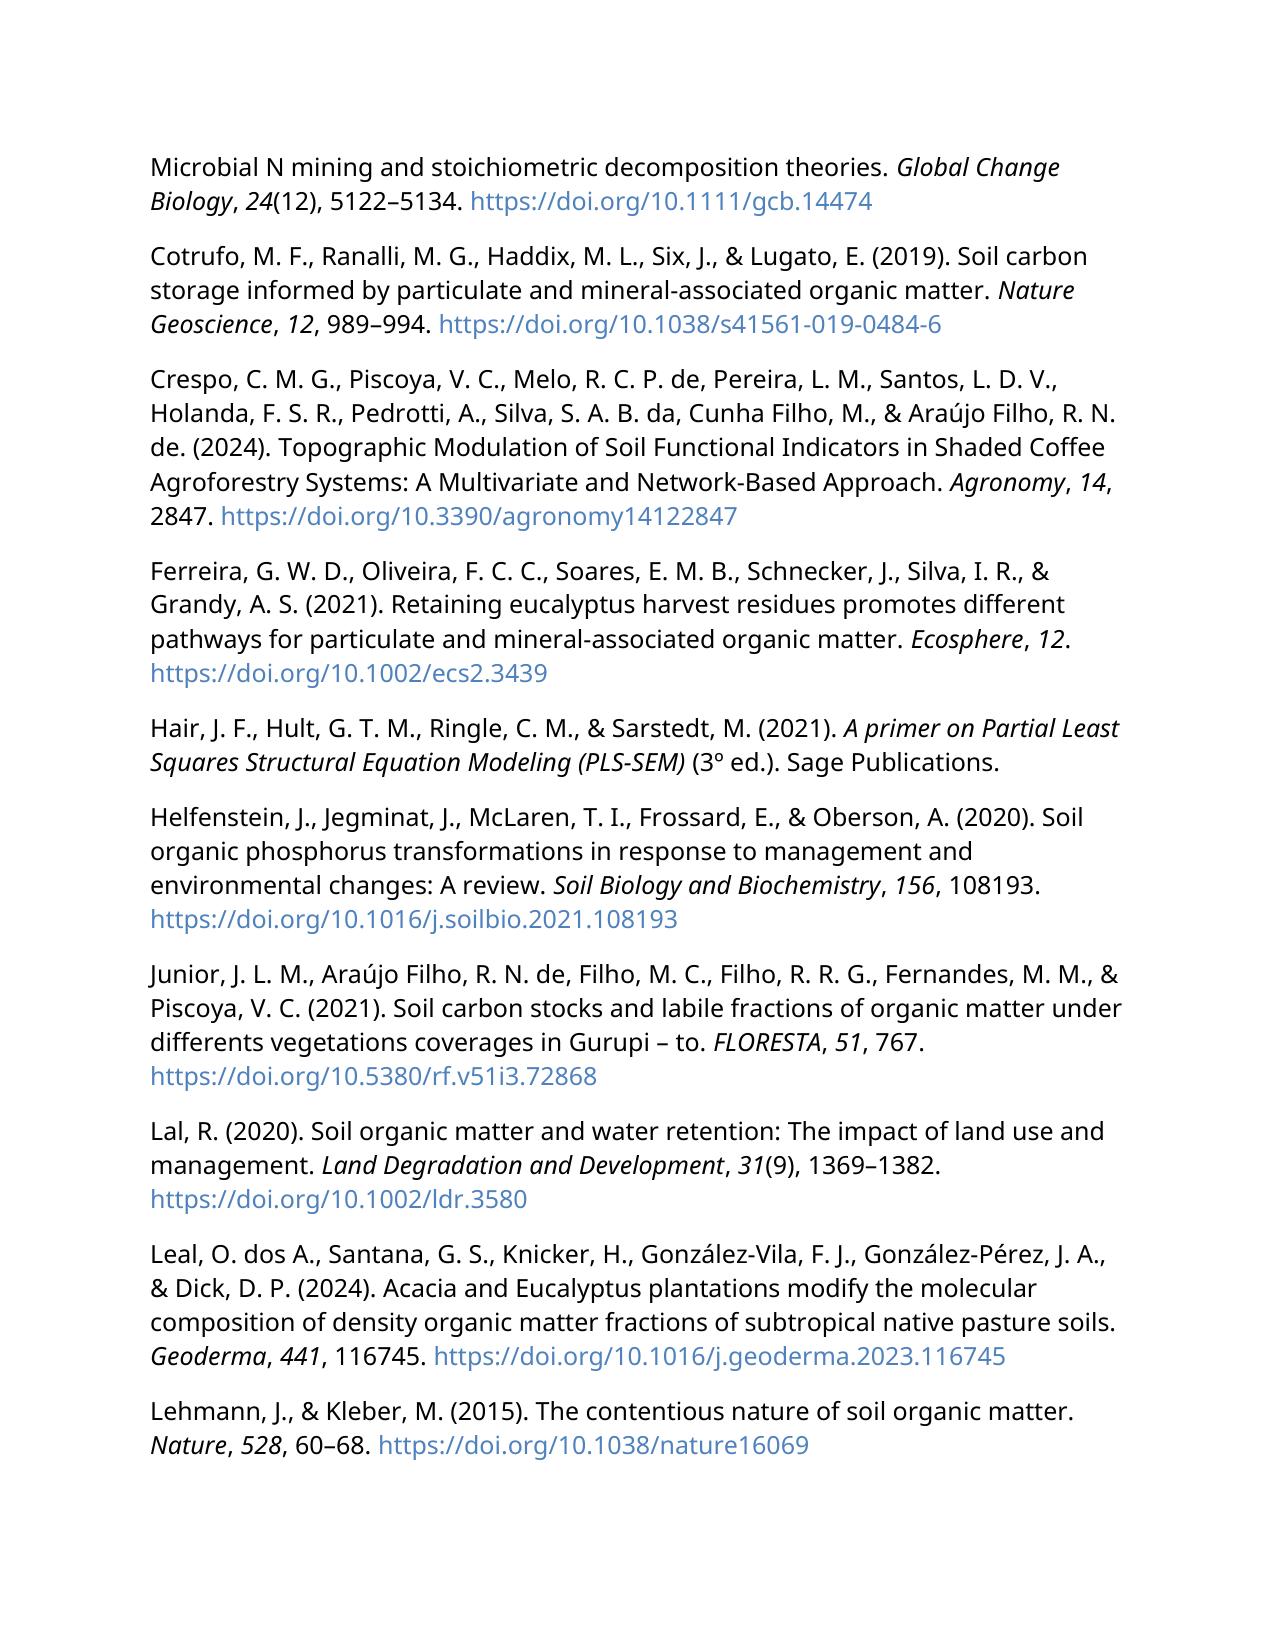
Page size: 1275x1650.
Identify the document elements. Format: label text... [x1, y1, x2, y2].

text Lehmann, J., & Kleber, M. (2015). The contentious nature of soil organic matter. Nature, 528, 60–68. https://doi.org/10.1038/nature16069 [150, 1393, 1125, 1462]
text Ferreira, G. W. D., Oliveira, F. C. C., Soares, E. M. B., Schnecker, J., Silva, I. R., & Grandy, A. S. (2021). Retaining eucalyptus harvest residues promotes different pathways for particulate and mineral‐associated organic matter. Ecosphere, 12. https://doi.org/10.1002/ecs2.3439 [150, 553, 1125, 689]
text Cotrufo, M. F., Ranalli, M. G., Haddix, M. L., Six, J., & Lugato, E. (2019). Soil carbon storage informed by particulate and mineral-associated organic matter. Nature Geoscience, 12, 989–994. https://doi.org/10.1038/s41561-019-0484-6 [150, 239, 1125, 341]
text Junior, J. L. M., Araújo Filho, R. N. de, Filho, M. C., Filho, R. R. G., Fernandes, M. M., & Piscoya, V. C. (2021). Soil carbon stocks and labile fractions of organic matter under differents vegetations coverages in Gurupi – to. FLORESTA, 51, 767. https://doi.org/10.5380/rf.v51i3.72868 [150, 956, 1125, 1092]
text Hair, J. F., Hult, G. T. M., Ringle, C. M., & Sarstedt, M. (2021). A primer on Partial Least Squares Structural Equation Modeling (PLS-SEM) (3º ed.). Sage Publications. [150, 710, 1125, 778]
text Helfenstein, J., Jegminat, J., McLaren, T. I., Frossard, E., & Oberson, A. (2020). Soil organic phosphorus transformations in response to management and environmental changes: A review. Soil Biology and Biochemistry, 156, 108193. https://doi.org/10.1016/j.soilbio.2021.108193 [150, 799, 1125, 935]
text Lal, R. (2020). Soil organic matter and water retention: The impact of land use and management. Land Degradation and Development, 31(9), 1369–1382. https://doi.org/10.1002/ldr.3580 [150, 1113, 1125, 1216]
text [150, 150, 1125, 218]
text Leal, O. dos A., Santana, G. S., Knicker, H., González-Vila, F. J., González-Pérez, J. A., & Dick, D. P. (2024). Acacia and Eucalyptus plantations modify the molecular composition of density organic matter fractions of subtropical native pasture soils. Geoderma, 441, 116745. https://doi.org/10.1016/j.geoderma.2023.116745 [150, 1236, 1125, 1373]
text Crespo, C. M. G., Piscoya, V. C., Melo, R. C. P. de, Pereira, L. M., Santos, L. D. V., Holanda, F. S. R., Pedrotti, A., Silva, S. A. B. da, Cunha Filho, M., & Araújo Filho, R. N. de. (2024). Topographic Modulation of Soil Functional Indicators in Shaded Coffee Agroforestry Systems: A Multivariate and Network-Based Approach. Agronomy, 14, 2847. https://doi.org/10.3390/agronomy14122847 [150, 362, 1125, 532]
